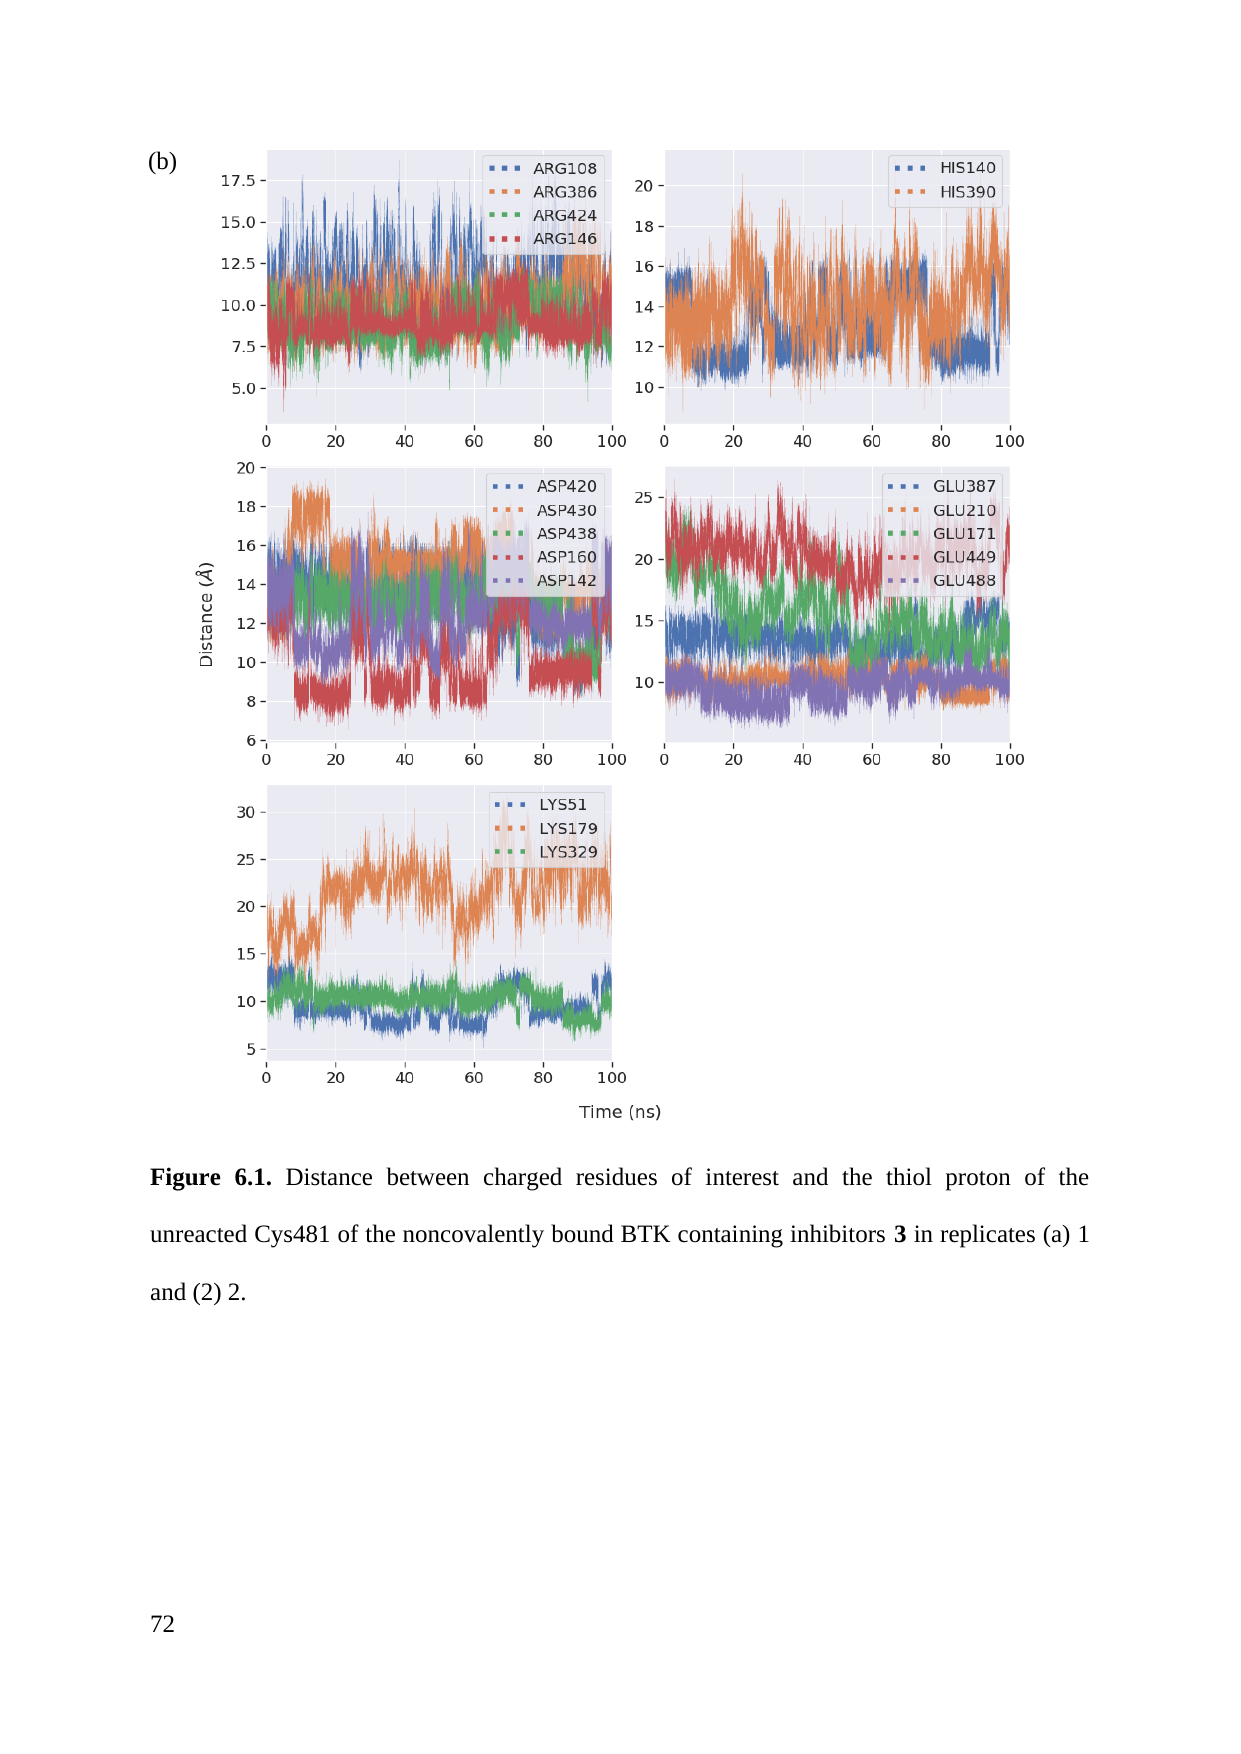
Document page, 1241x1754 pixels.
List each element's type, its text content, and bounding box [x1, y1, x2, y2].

picture [188, 150, 1053, 1133]
text Figure 6.1. Distance between charged residues of interest and the thiol proton of the unreacted Cys481 of the noncovalently bound BTK containing inhibitors 3 in replicates (a) 1 and (2) 2. [150, 1162, 1090, 1305]
